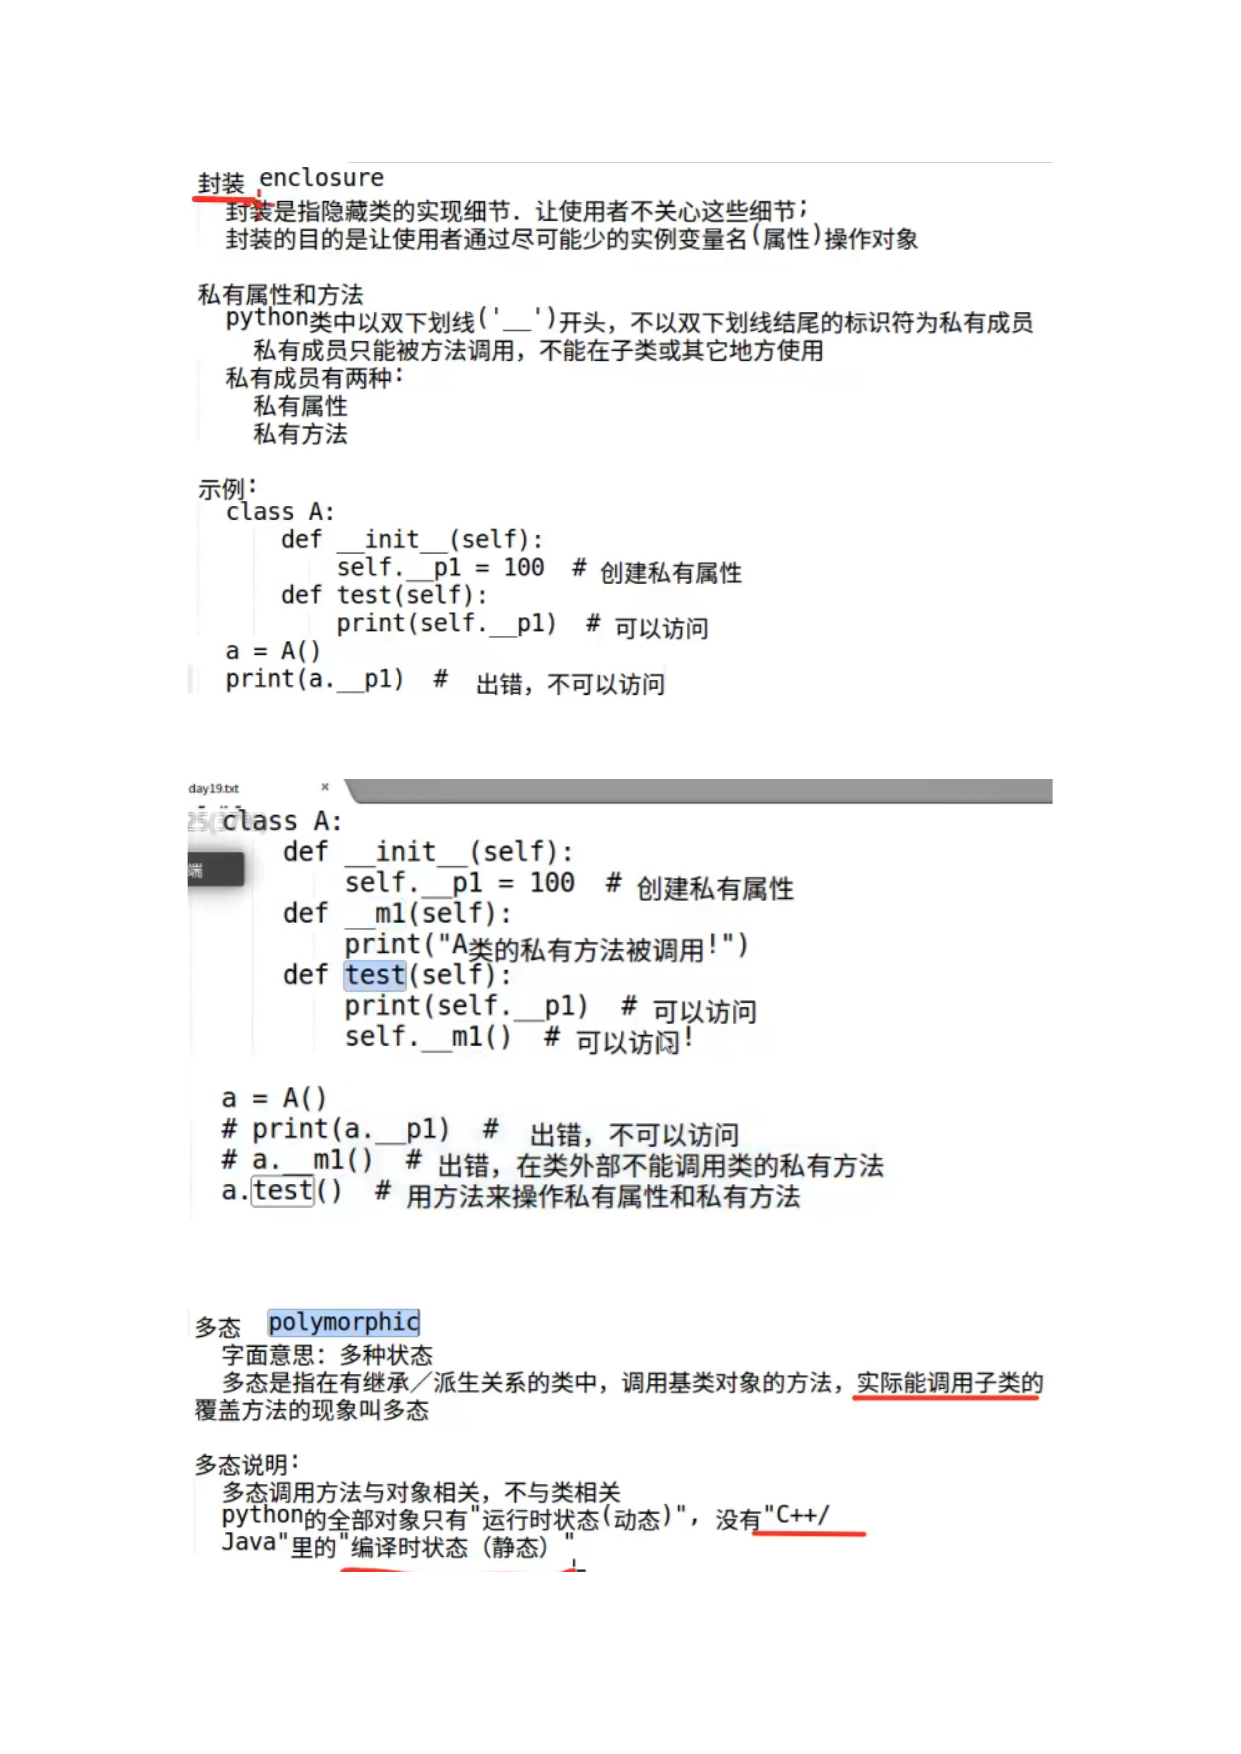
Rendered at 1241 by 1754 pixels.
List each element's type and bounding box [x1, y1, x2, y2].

picture [187, 779, 1053, 1219]
picture [187, 1299, 1053, 1572]
picture [187, 162, 1053, 714]
